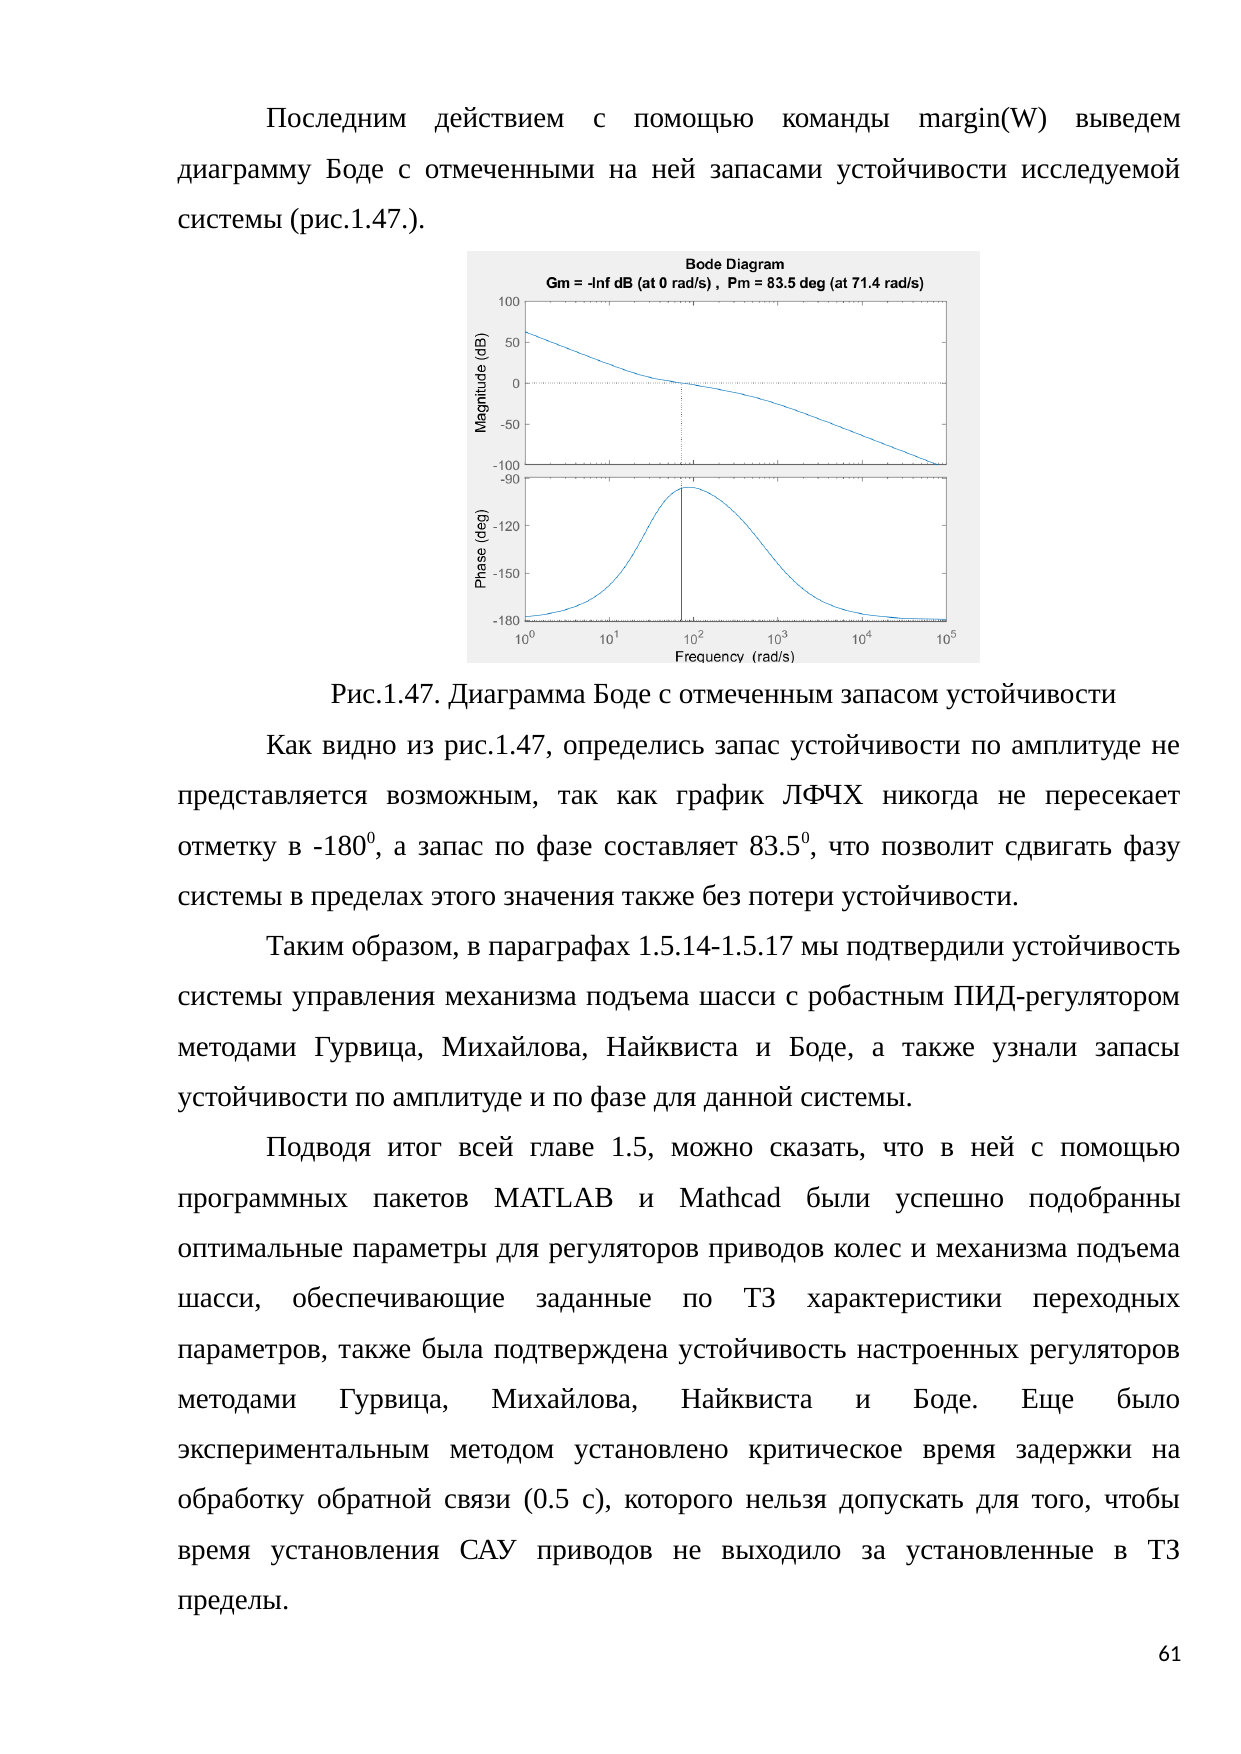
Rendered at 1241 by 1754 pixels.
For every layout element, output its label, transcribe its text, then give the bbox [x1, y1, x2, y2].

text Рис.1.47. Диаграмма Боде с отмеченным запасом устойчивости [177, 677, 1181, 710]
picture [467, 251, 980, 663]
text Подводя итог всей главе 1.5, можно сказать, что в ней с помощью программных пакетов MATLAB и Mathcad были успешно подобранны оптимальные параметры для регуляторов приводов колес и механизма подъема шасси, обеспечивающие заданные по ТЗ характеристики переходных параметров, также была подтверждена устойчивость настроенных регуляторов методами Гурвица, Михайлова, Найквиста и Боде. Еще было экспериментальным методом установлено критическое время задержки на обработку обратной связи (0.5 с), которого нельзя допускать для того, чтобы время установления САУ приводов не выходило за установленные в ТЗ пределы. [177, 1129, 1181, 1616]
text Таким образом, в параграфах 1.5.14-1.5.17 мы подтвердили устойчивость системы управления механизма подъема шасси с робастным ПИД-регулятором методами Гурвица, Михайлова, Найквиста и Боде, а также узнали запасы устойчивости по амплитуде и по фазе для данной системы. [177, 928, 1181, 1113]
text Последним действием c помощью команды margin(W) выведем диаграмму Боде с отмеченными на ней запасами устойчивости исследуемой системы (рис.1.47.). [177, 100, 1181, 234]
text Как видно из рис.1.47, определись запас устойчивости по амплитуде не представляется возможным, так как график ЛФЧХ никогда не пересекает отметку в -1800, а запас по фазе составляет 83.50, что позволит сдвигать фазу системы в пределах этого значения также без потери устойчивости. [177, 727, 1181, 911]
